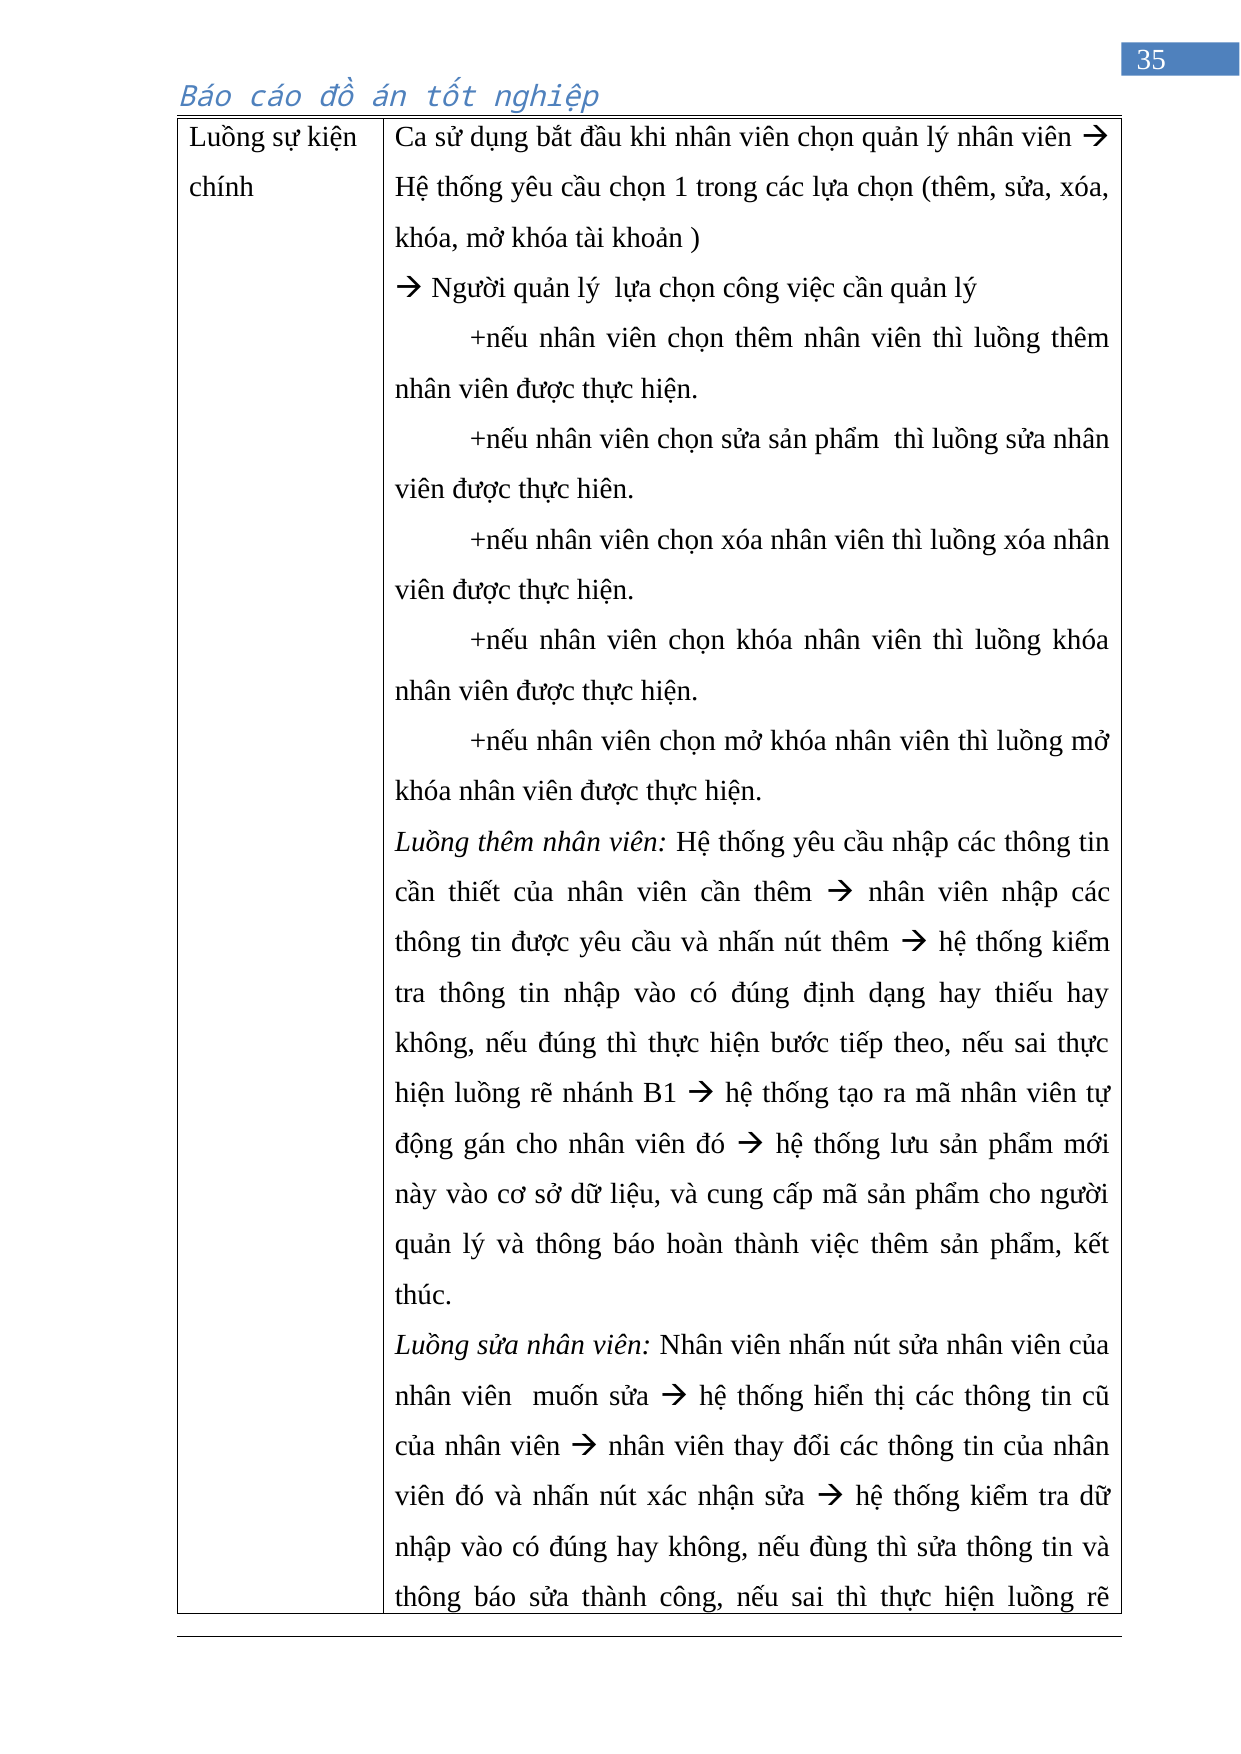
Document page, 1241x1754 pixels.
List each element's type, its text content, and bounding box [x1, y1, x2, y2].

table_cell Luồng sự kiện chính [178, 119, 383, 1613]
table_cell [384, 119, 1121, 1613]
